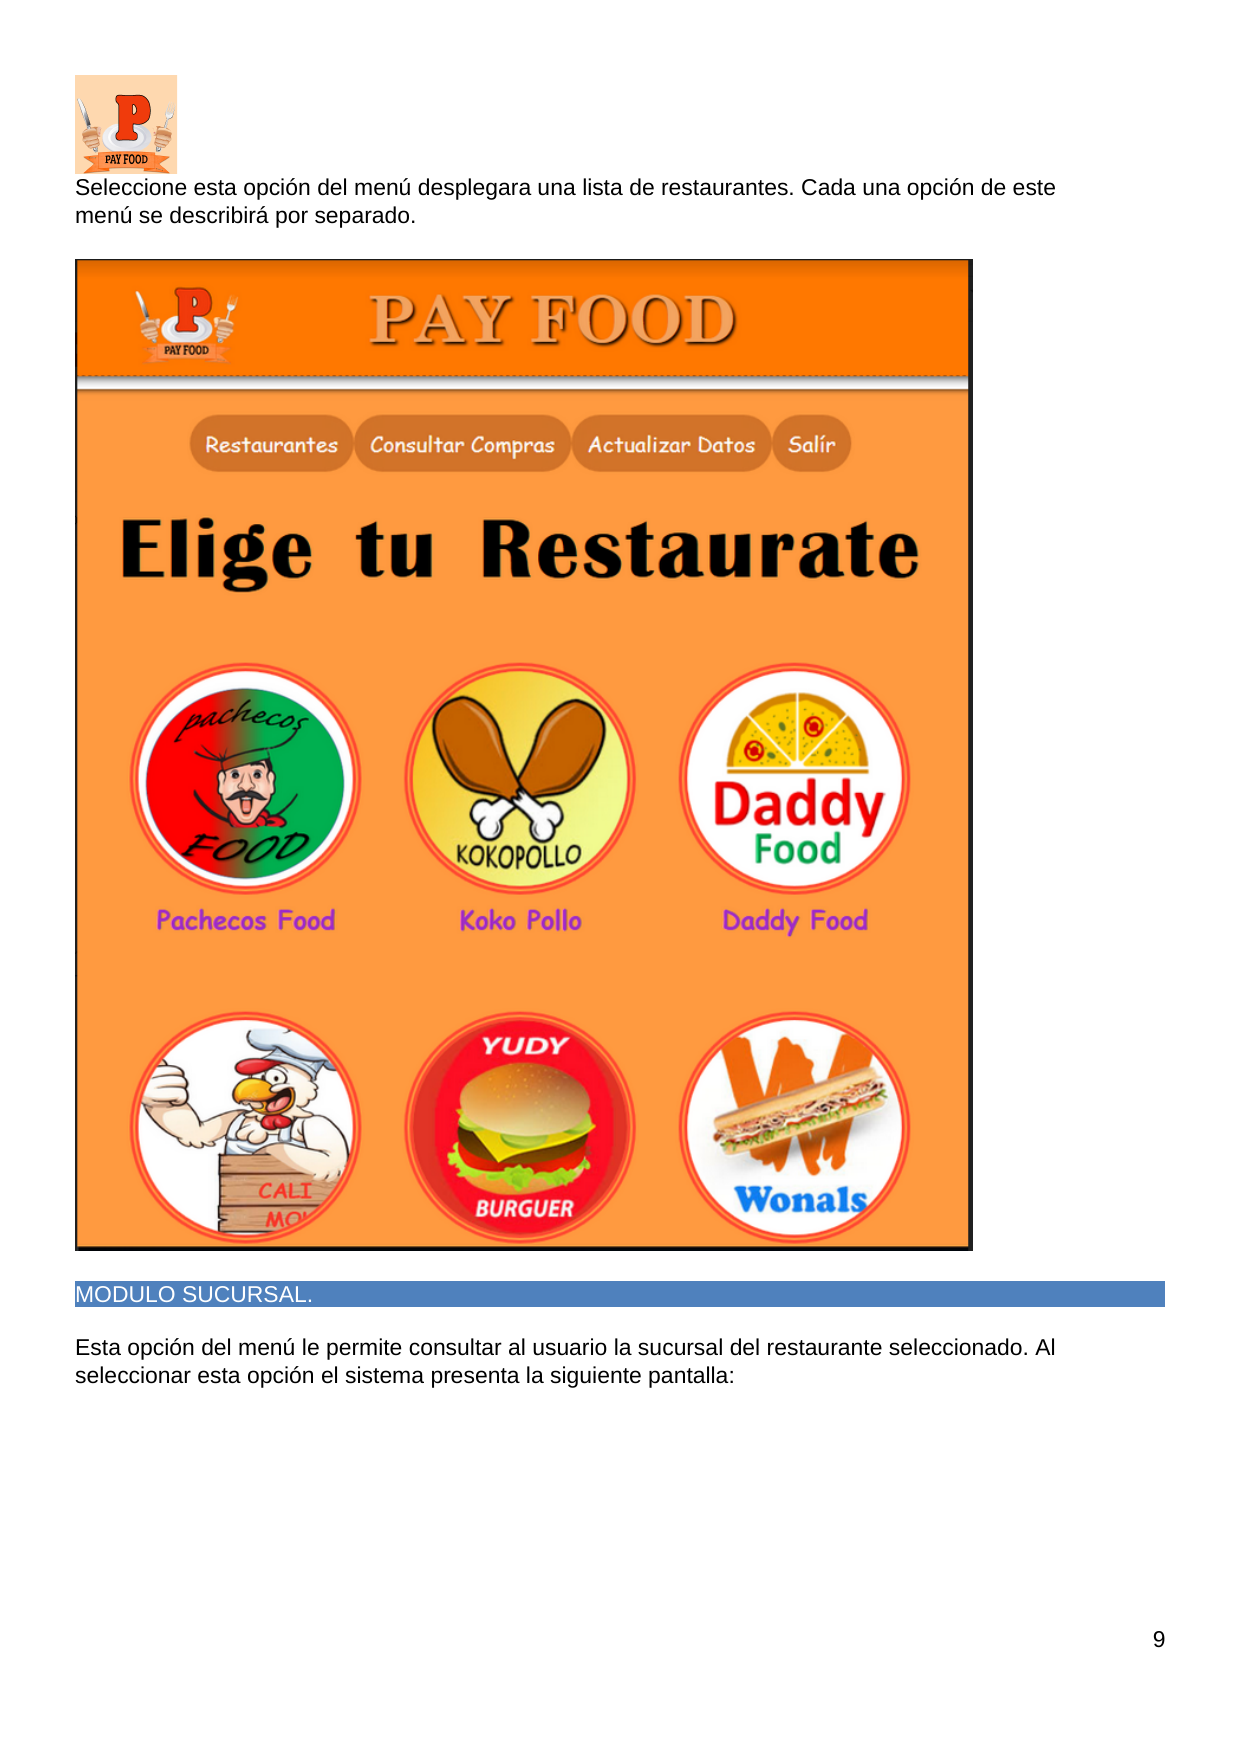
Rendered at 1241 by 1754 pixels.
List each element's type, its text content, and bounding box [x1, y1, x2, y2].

text Seleccione esta opción del menú desplegara una lista de restaurantes. Cada una opción de este menú se describirá por separado. [75, 174, 1111, 228]
text MODULO SUCURSAL. [75, 1281, 1165, 1307]
picture [75, 75, 178, 174]
picture [75, 259, 973, 1251]
text Esta opción del menú le permite consultar al usuario la sucursal del restaurante seleccionado. Al seleccionar esta opción el sistema presenta la siguiente pantalla: [75, 1334, 1111, 1388]
